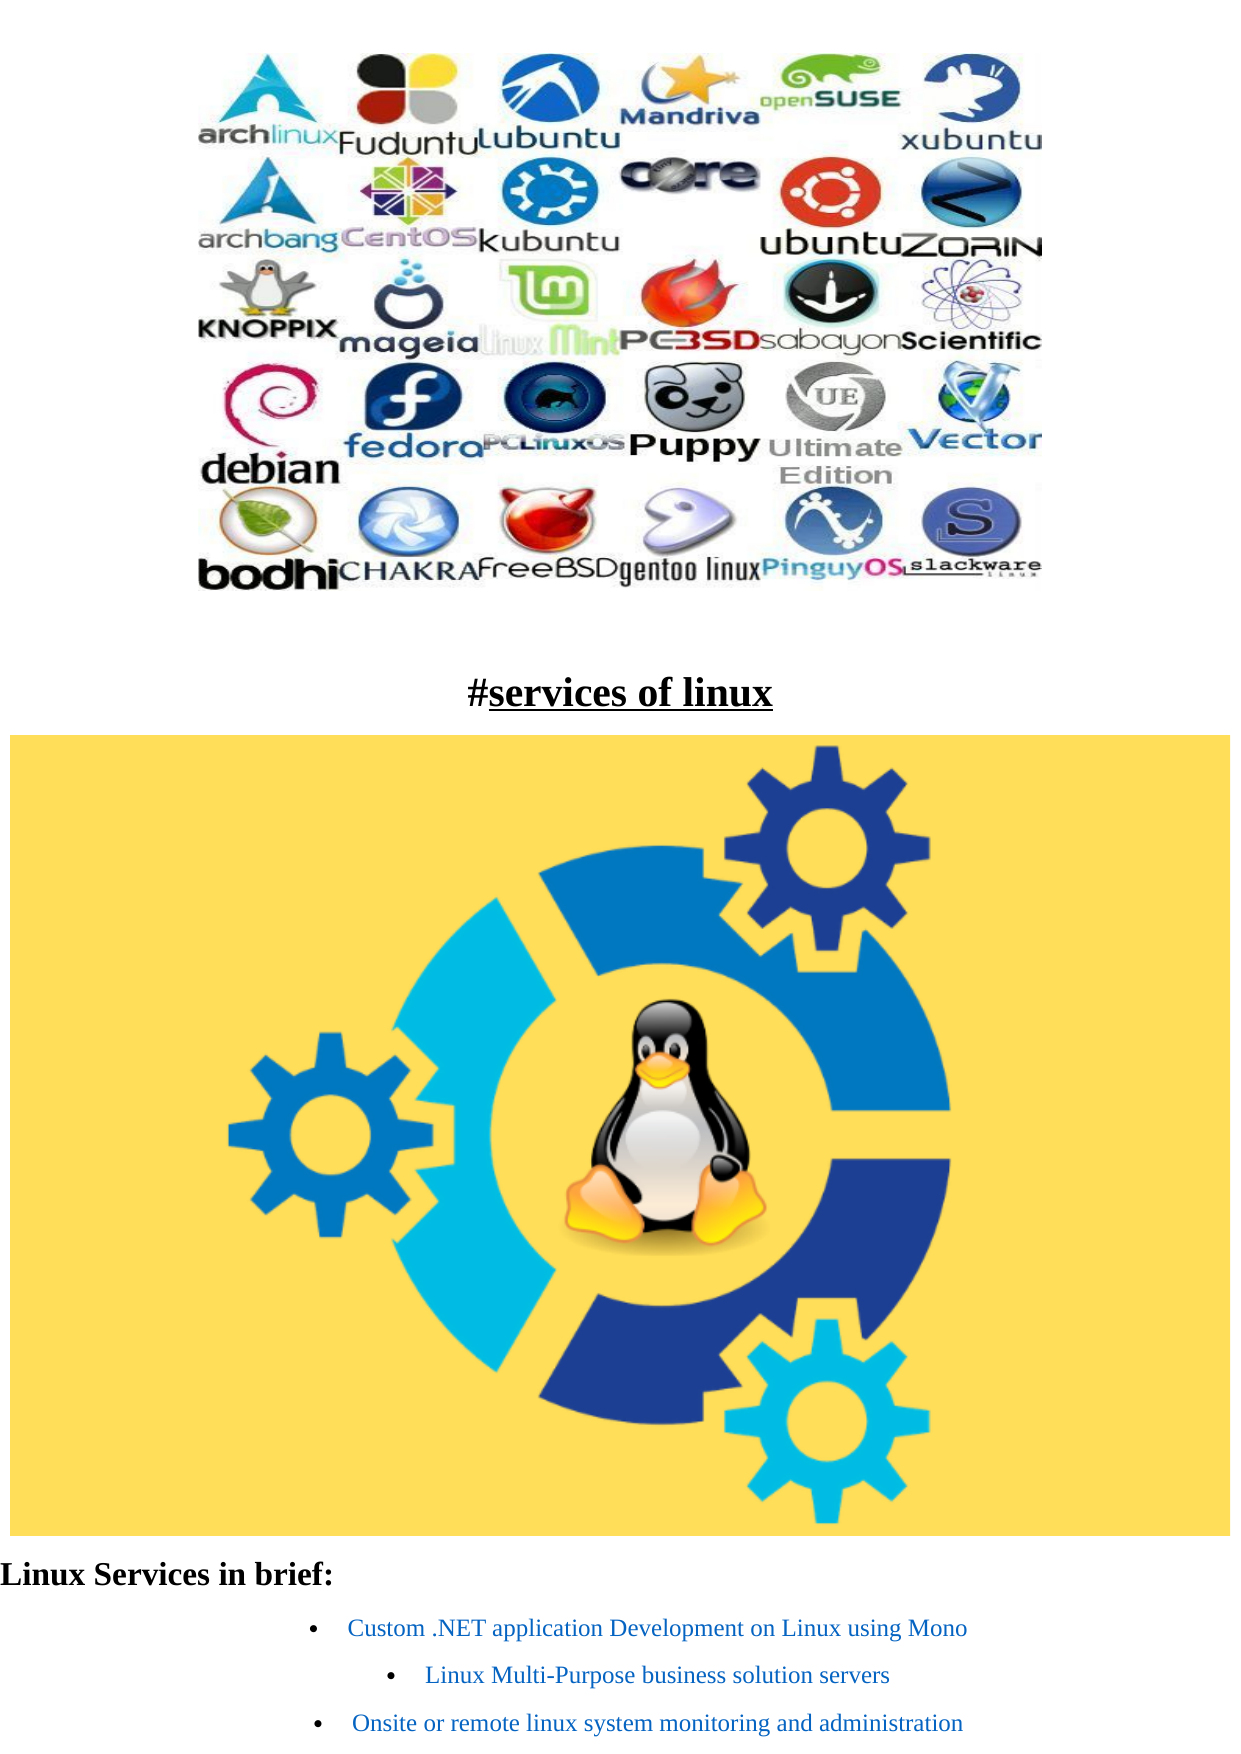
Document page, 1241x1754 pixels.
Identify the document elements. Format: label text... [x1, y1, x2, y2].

list Linux Multi-Purpose business solution servers [37, 1660, 1240, 1689]
text Linux Services in brief: [0, 1555, 1240, 1593]
list Custom .NET application Development on Linux using Mono [37, 1613, 1240, 1641]
list Onsite or remote linux system monitoring and administration [37, 1708, 1240, 1737]
picture [198, 53, 1042, 591]
picture [10, 735, 1230, 1536]
text #services of linux [0, 667, 1240, 715]
